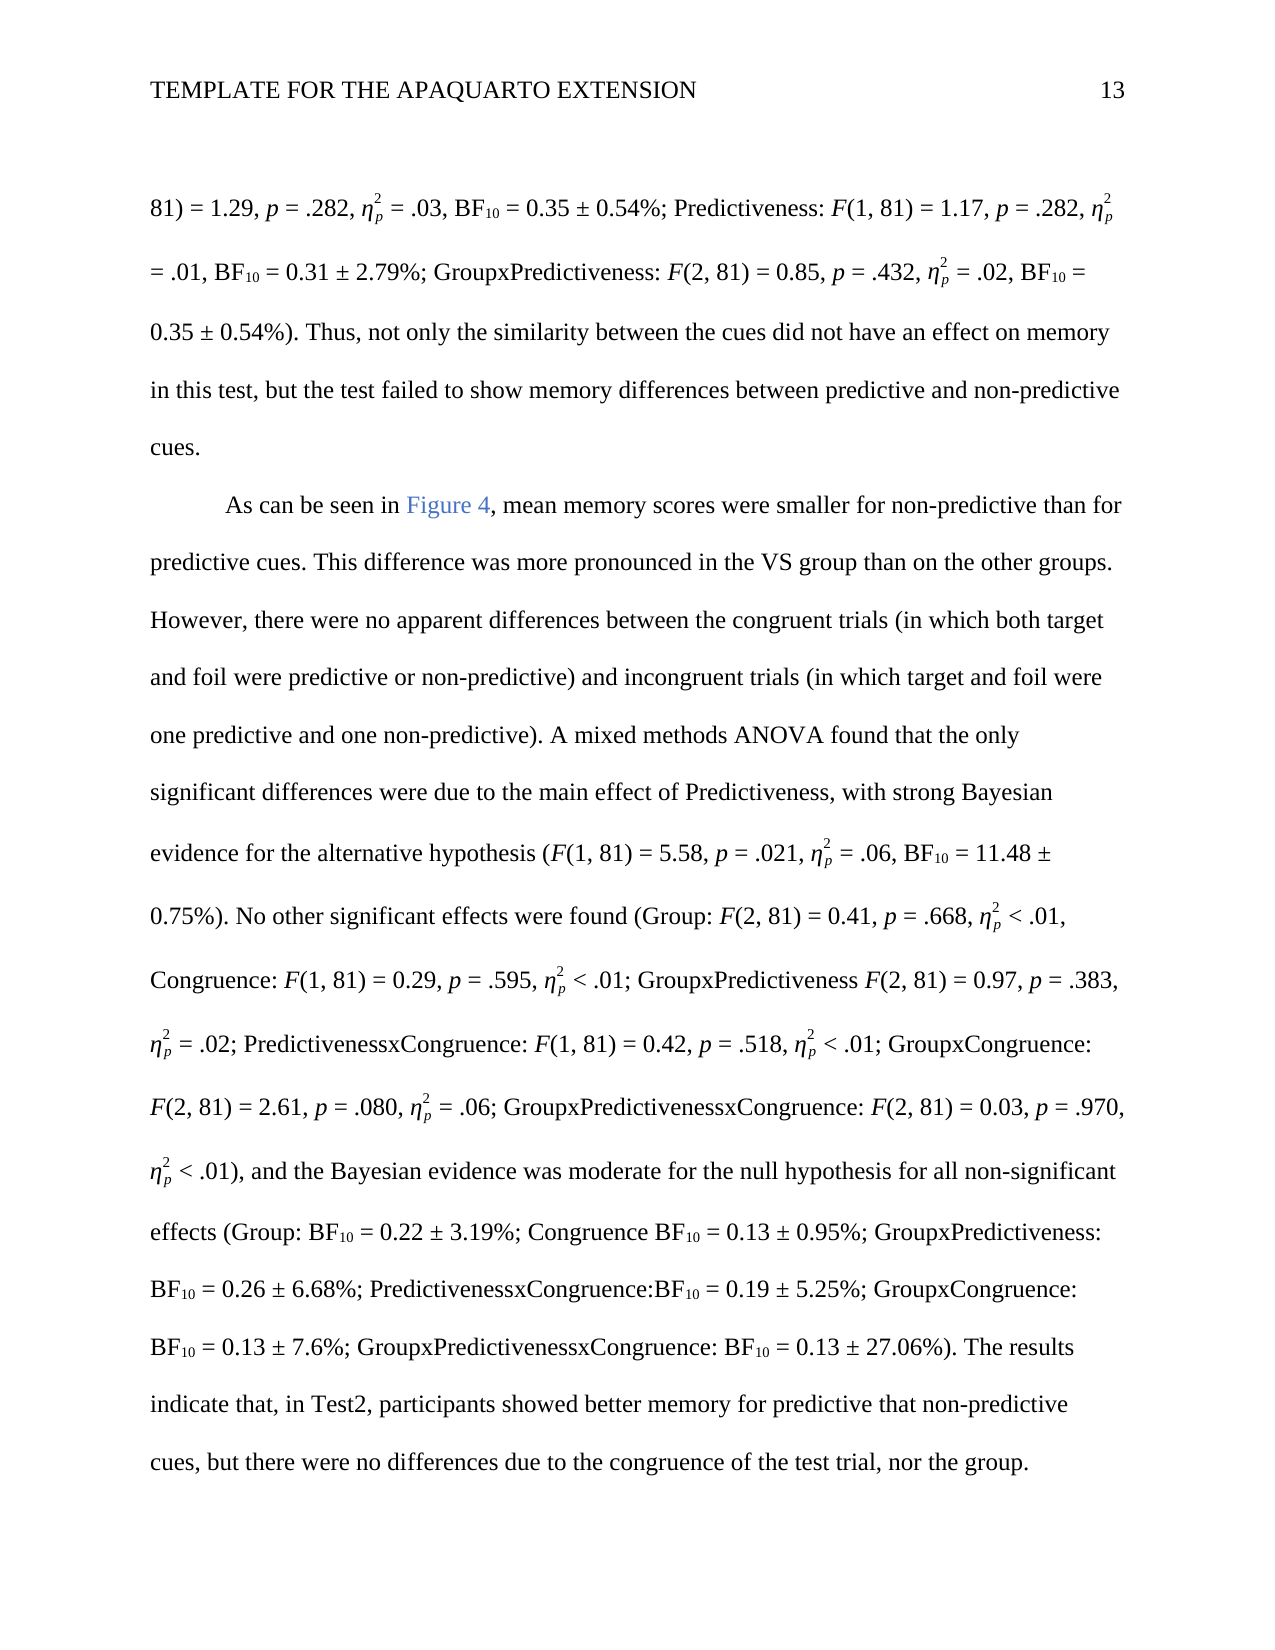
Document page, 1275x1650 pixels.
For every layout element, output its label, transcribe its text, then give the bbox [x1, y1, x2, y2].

text As can be seen in Figure 4, mean memory scores were smaller for non-predictive than for predictive cues. This difference was more pronounced in the VS group than on the other groups. However, there were no apparent differences between the congruent trials (in which both target and foil were predictive or non-predictive) and incongruent trials (in which target and foil were one predictive and one non-predictive). A mixed methods ANOVA found that the only significant differences were due to the main effect of Predictiveness, with strong Bayesian evidence for the alternative hypothesis (F(1, 81) = 5.58, p = .021, = .06, BF10 = 11.48 ± 0.75%). No other significant effects were found (Group: F(2, 81) = 0.41, p = .668, < .01, Congruence: F(1, 81) = 0.29, p = .595, < .01; GroupxPredictiveness F(2, 81) = 0.97, p = .383, = .02; PredictivenessxCongruence: F(1, 81) = 0.42, p = .518, < .01; GroupxCongruence: F(2, 81) = 2.61, p = .080, = .06; GroupxPredictivenessxCongruence: F(2, 81) = 0.03, p = .970, < .01), and the Bayesian evidence was moderate for the null hypothesis for all non-significant effects (Group: BF10 = 0.22 ± 3.19%; Congruence BF10 = 0.13 ± 0.95%; GroupxPredictiveness: BF10 = 0.26 ± 6.68%; PredictivenessxCongruence:BF10 = 0.19 ± 5.25%; GroupxCongruence: BF10 = 0.13 ± 7.6%; GroupxPredictivenessxCongruence: BF10 = 0.13 ± 27.06%). The results indicate that, in Test2, participants showed better memory for predictive that non-predictive cues, but there were no differences due to the congruence of the test trial, nor the group. [150, 490, 1125, 1475]
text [150, 190, 1125, 461]
